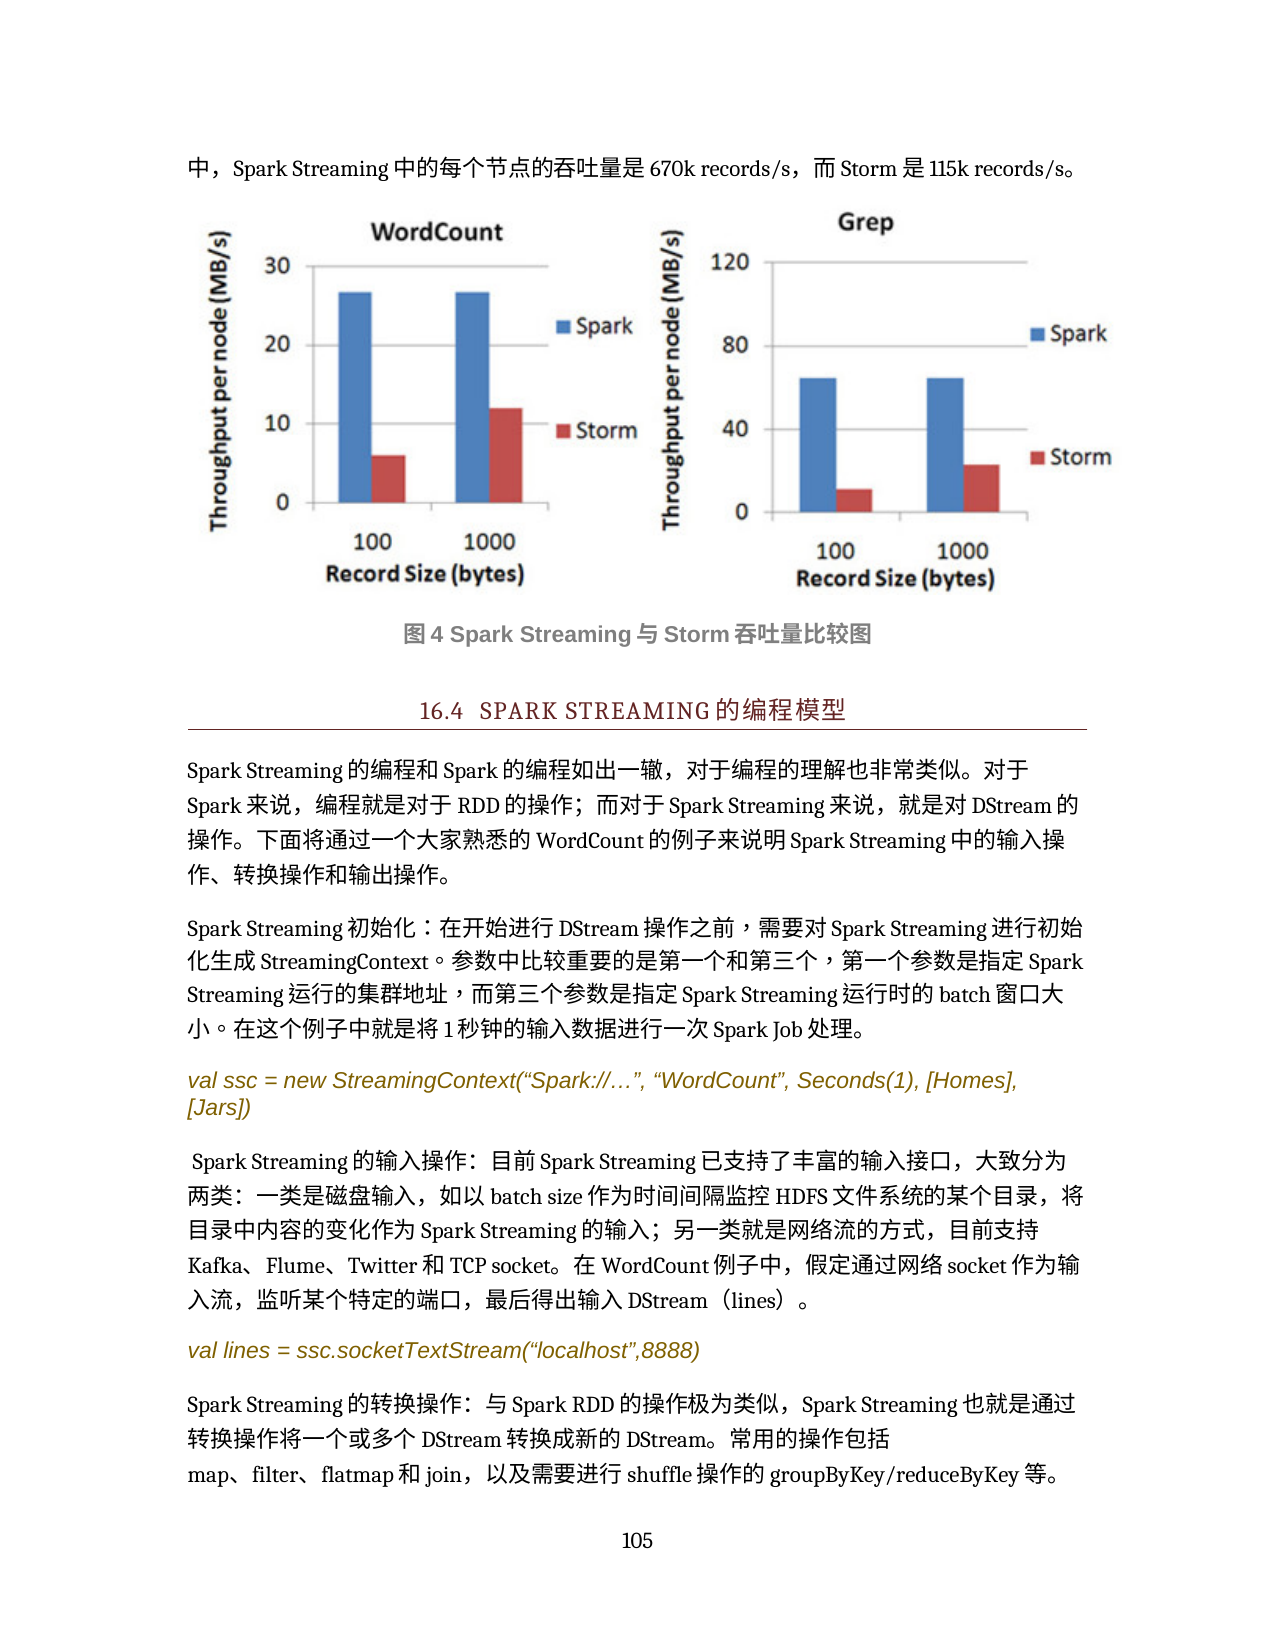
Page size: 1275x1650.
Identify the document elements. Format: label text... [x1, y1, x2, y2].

text val ssc = new StreamingContext(“Spark://…”, “WordCount”, Seconds(1), [Homes], [Jars]) [187, 1067, 1087, 1121]
subtitle Spark Streaming的编程模型 [187, 693, 1087, 730]
text val lines = ssc.socketTextStream(“localhost”,8888) [187, 1337, 1087, 1364]
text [187, 1386, 1087, 1489]
text 图4 Spark Streaming与Storm吞吐量比较图 [187, 616, 1087, 649]
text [187, 150, 1087, 184]
text Spark Streaming初始化：在开始进行DStream操作之前，需要对Spark Streaming进行初始化生成StreamingContext。参数中比较重要的是第一个和第三个，第一个参数是指定Spark Streaming运行的集群地址，而第三个参数是指定Spark Streaming运行时的batch窗口大小。在这个例子中就是将1秒钟的输入数据进行一次Spark Job处理。 [187, 912, 1087, 1044]
text Spark Streaming的编程和Spark的编程如出一辙，对于编程的理解也非常类似。对于Spark来说，编程就是对于RDD的操作；而对于Spark Streaming来说，就是对DStream的操作。下面将通过一个大家熟悉的WordCount的例子来说明Spark Streaming中的输入操作、转换操作和输出操作。 [187, 752, 1087, 890]
text Spark Streaming的输入操作：目前Spark Streaming已支持了丰富的输入接口，大致分为两类：一类是磁盘输入，如以batch size作为时间间隔监控HDFS文件系统的某个目录，将目录中内容的变化作为Spark Streaming的输入；另一类就是网络流的方式，目前支持Kafka、Flume、Twitter和TCP socket。在WordCount例子中，假定通过网络socket作为输入流，监听某个特定的端口，最后得出输入DStream（lines）。 [187, 1143, 1087, 1315]
picture [187, 184, 1125, 595]
